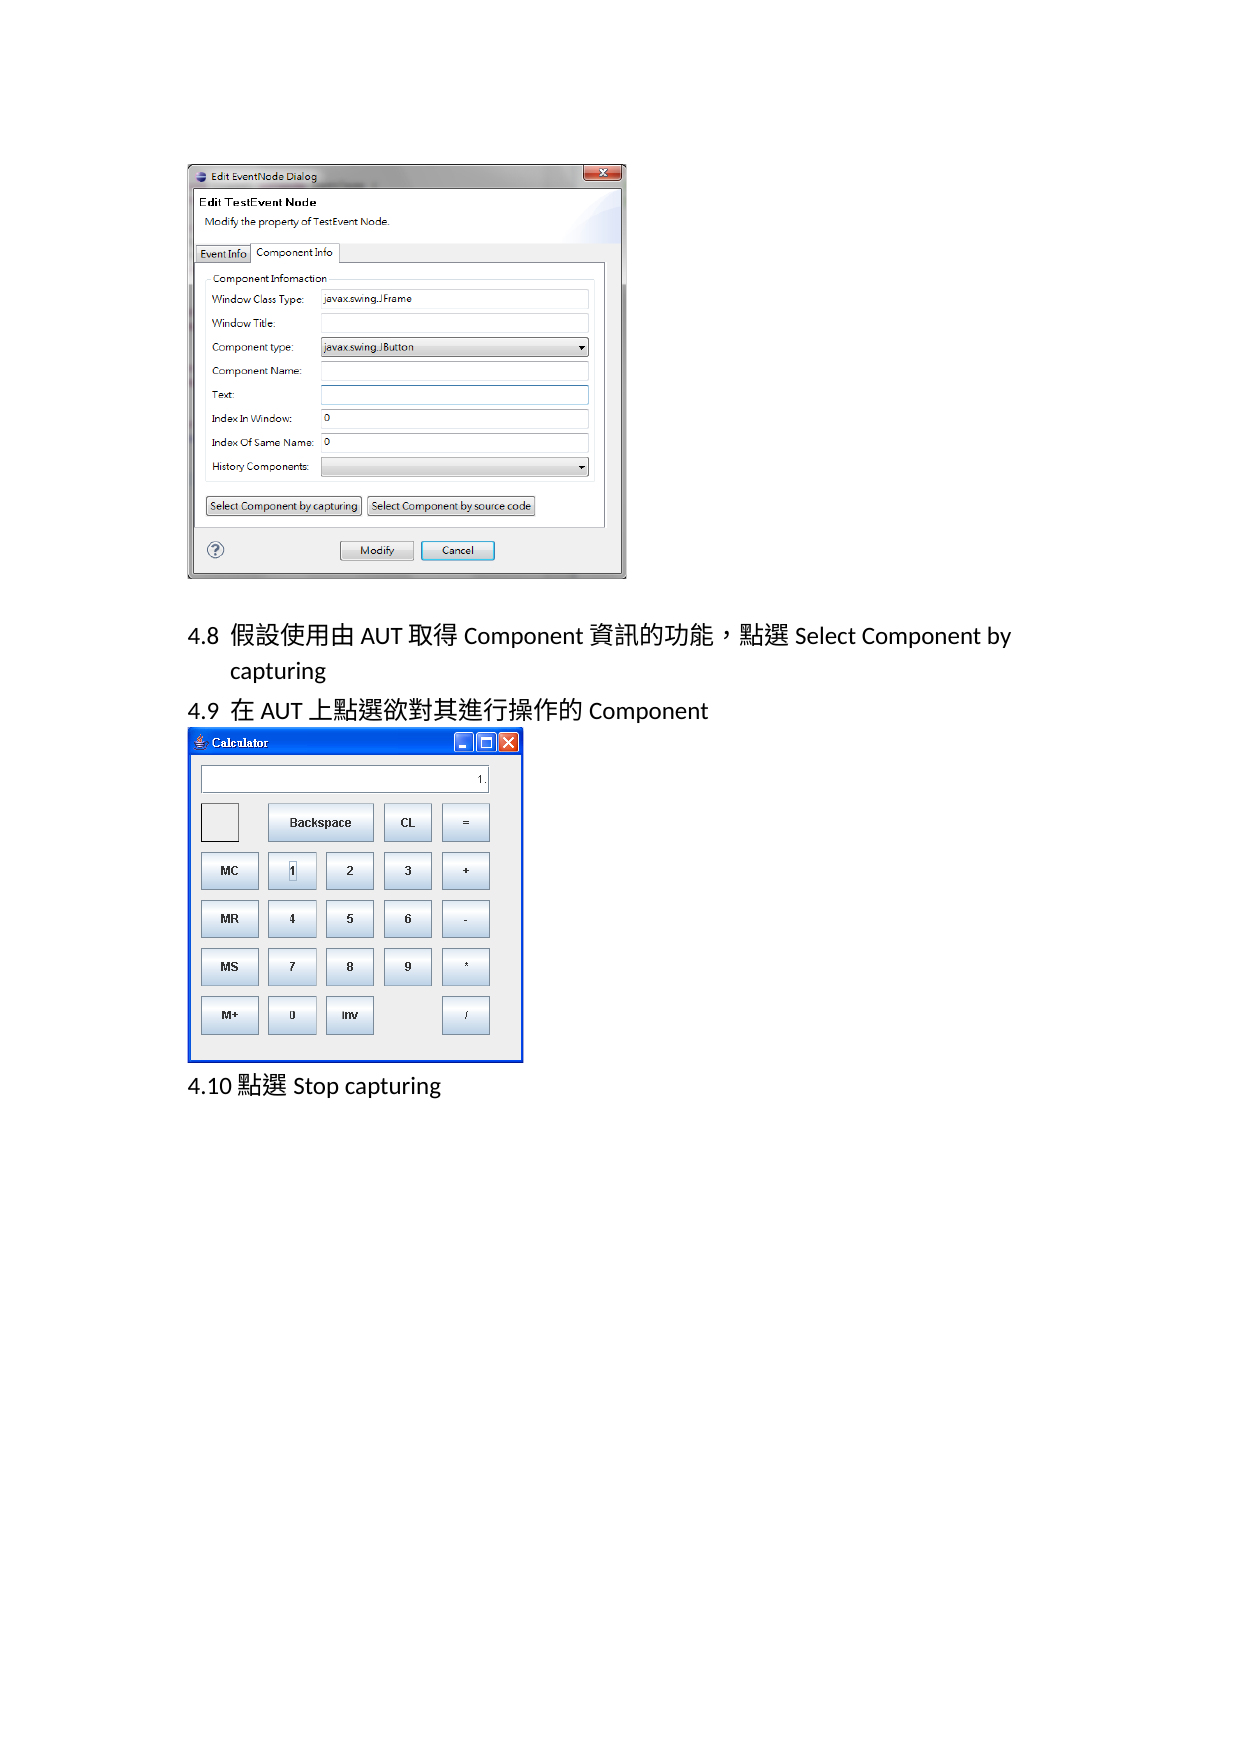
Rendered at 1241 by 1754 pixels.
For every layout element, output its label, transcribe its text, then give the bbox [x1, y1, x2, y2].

picture [187, 727, 524, 1063]
list 假設使用由 AUT 取得 Component 資訊的功能，點選 Select Component by capturing [187, 614, 1053, 689]
list 在 AUT 上點選欲對其進行操作的 Component [187, 689, 1053, 727]
picture [187, 164, 627, 579]
list 點選 Stop capturing [187, 1064, 1053, 1102]
